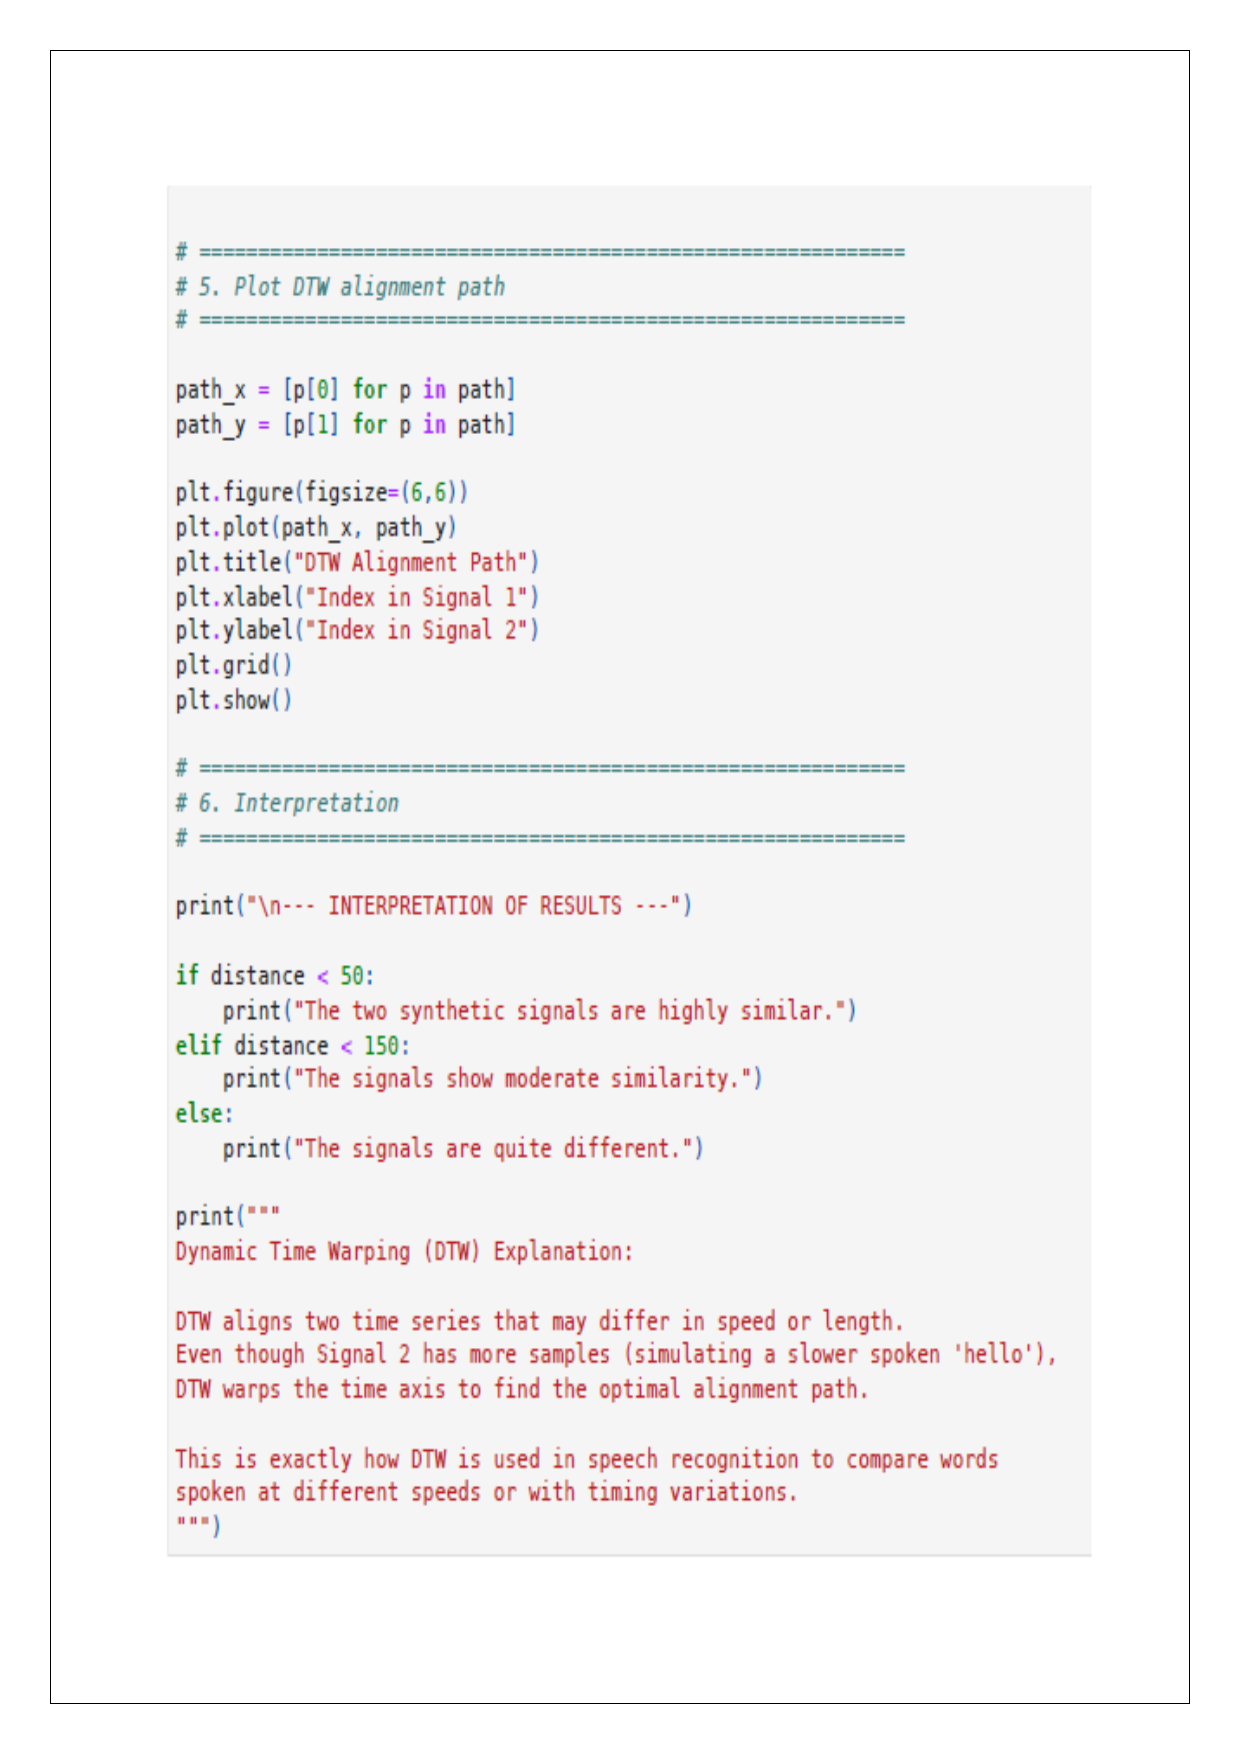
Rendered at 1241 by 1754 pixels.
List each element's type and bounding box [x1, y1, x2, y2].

picture [150, 150, 1111, 1583]
